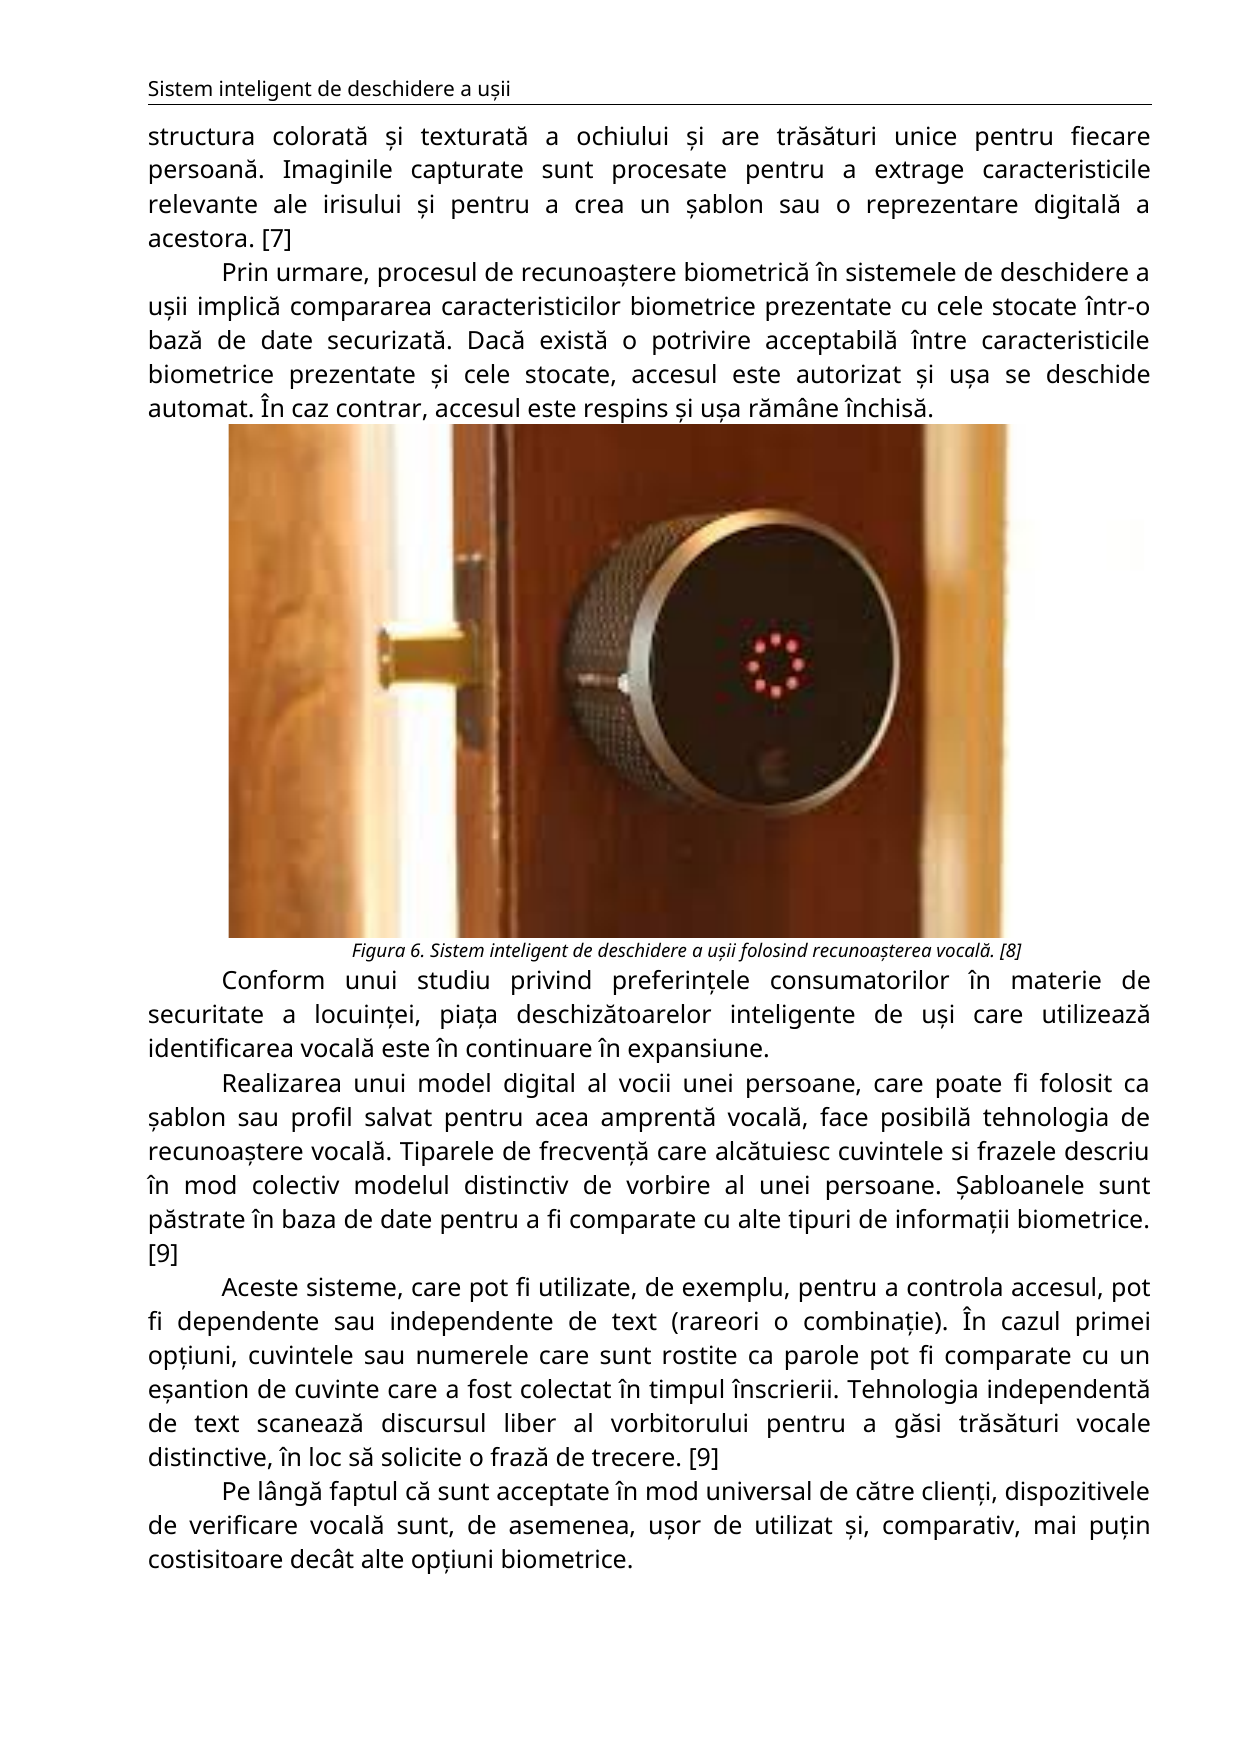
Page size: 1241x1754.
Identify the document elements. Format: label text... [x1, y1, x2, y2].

picture [228, 424, 1145, 938]
text Conform unui studiu privind preferințele consumatorilor în materie de securitate a locuinței, piața deschizătoarelor inteligente de uși care utilizează identificarea vocală este în continuare în expansiune. [148, 963, 1152, 1065]
text Realizarea unui model digital al vocii unei persoane, care poate fi folosit ca șablon sau profil salvat pentru acea amprentă vocală, face posibilă tehnologia de recunoaștere vocală. Tiparele de frecvență care alcătuiesc cuvintele si frazele descriu în mod colectiv modelul distinctiv de vorbire al unei persoane. Șabloanele sunt păstrate în baza de date pentru a fi comparate cu alte tipuri de informații biometrice. [9] [148, 1065, 1152, 1269]
text Prin urmare, procesul de recunoaștere biometrică în sistemele de deschidere a ușii implică compararea caracteristicilor biometrice prezentate cu cele stocate într-o bază de date securizată. Dacă există o potrivire acceptabilă între caracteristicile biometrice prezentate și cele stocate, accesul este autorizat și ușa se deschide automat. În caz contrar, accesul este respins și ușa rămâne închisă. [148, 254, 1152, 425]
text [148, 118, 1152, 254]
text Pe lângă faptul că sunt acceptate în mod universal de către clienți, dispozitivele de verificare vocală sunt, de asemenea, ușor de utilizat și, comparativ, mai puțin costisitoare decât alte opțiuni biometrice. [148, 1474, 1152, 1576]
text Aceste sisteme, care pot fi utilizate, de exemplu, pentru a controla accesul, pot fi dependente sau independente de text (rareori o combinație). În cazul primei opțiuni, cuvintele sau numerele care sunt rostite ca parole pot fi comparate cu un eșantion de cuvinte care a fost colectat în timpul înscrierii. Tehnologia independentă de text scanează discursul liber al vorbitorului pentru a găsi trăsături vocale distinctive, în loc să solicite o frază de trecere. [9] [148, 1269, 1152, 1474]
text Figura 6. Sistem inteligent de deschidere a ușii folosind recunoașterea vocală. [8] [148, 937, 1152, 963]
